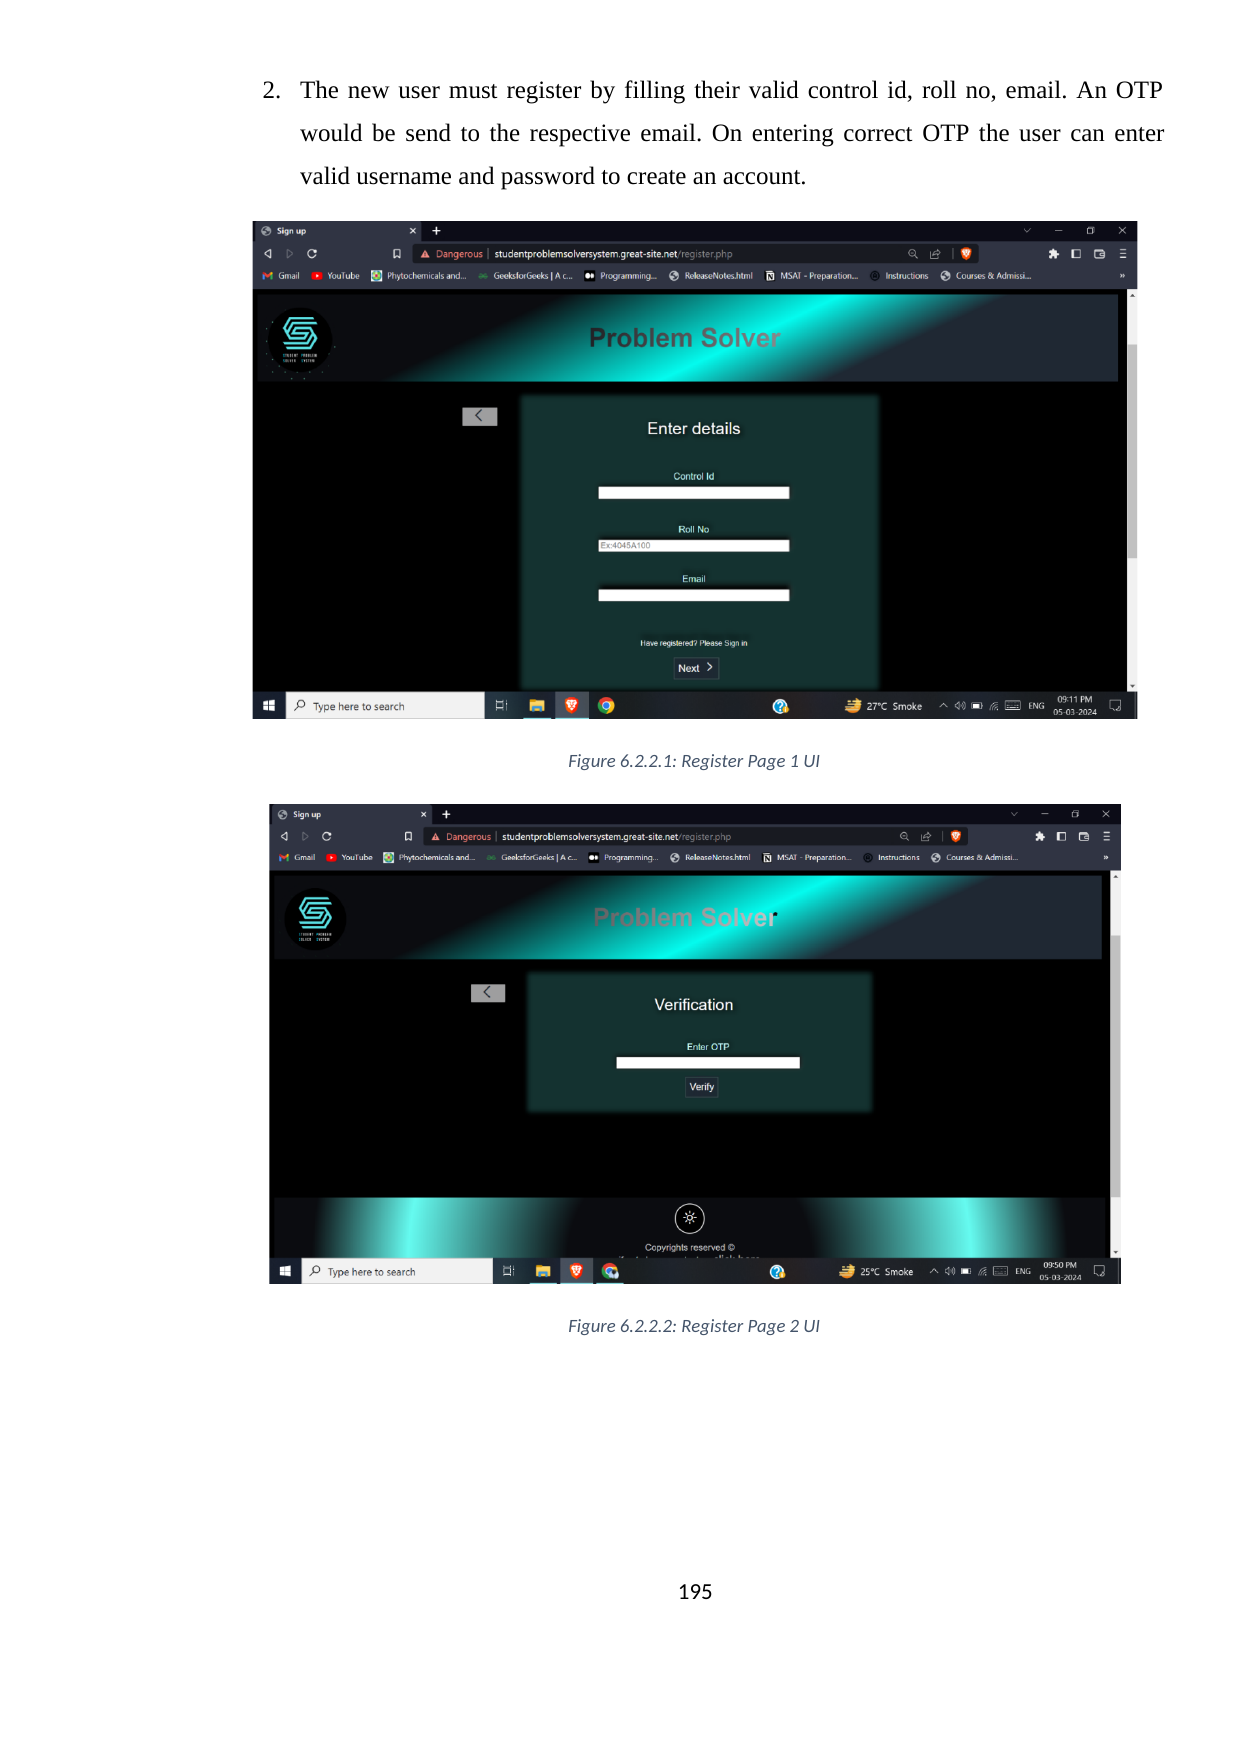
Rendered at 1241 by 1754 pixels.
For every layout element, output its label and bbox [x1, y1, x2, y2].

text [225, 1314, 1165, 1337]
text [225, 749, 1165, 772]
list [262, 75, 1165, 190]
picture [252, 221, 1138, 719]
picture [269, 804, 1121, 1284]
